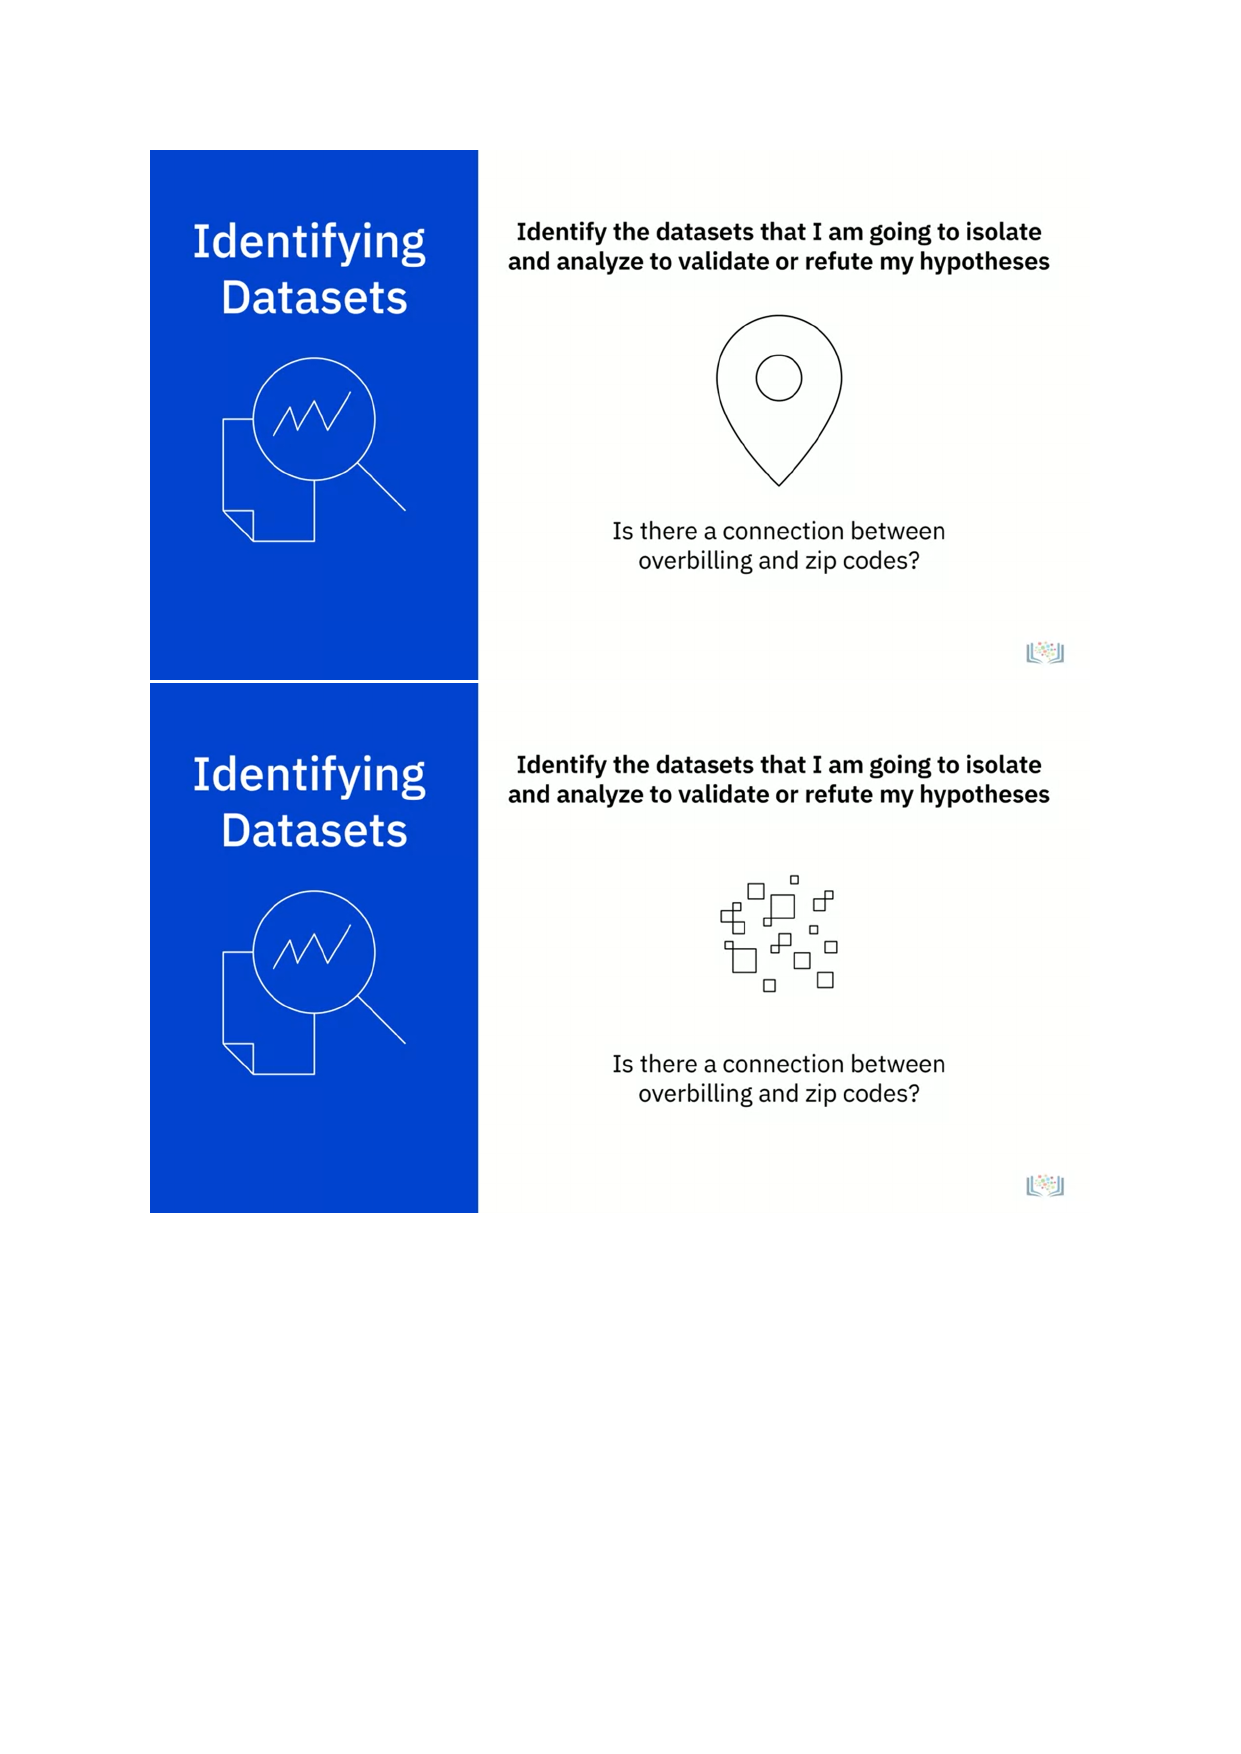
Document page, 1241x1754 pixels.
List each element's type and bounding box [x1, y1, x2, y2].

picture [150, 683, 1091, 1213]
picture [150, 150, 1091, 680]
